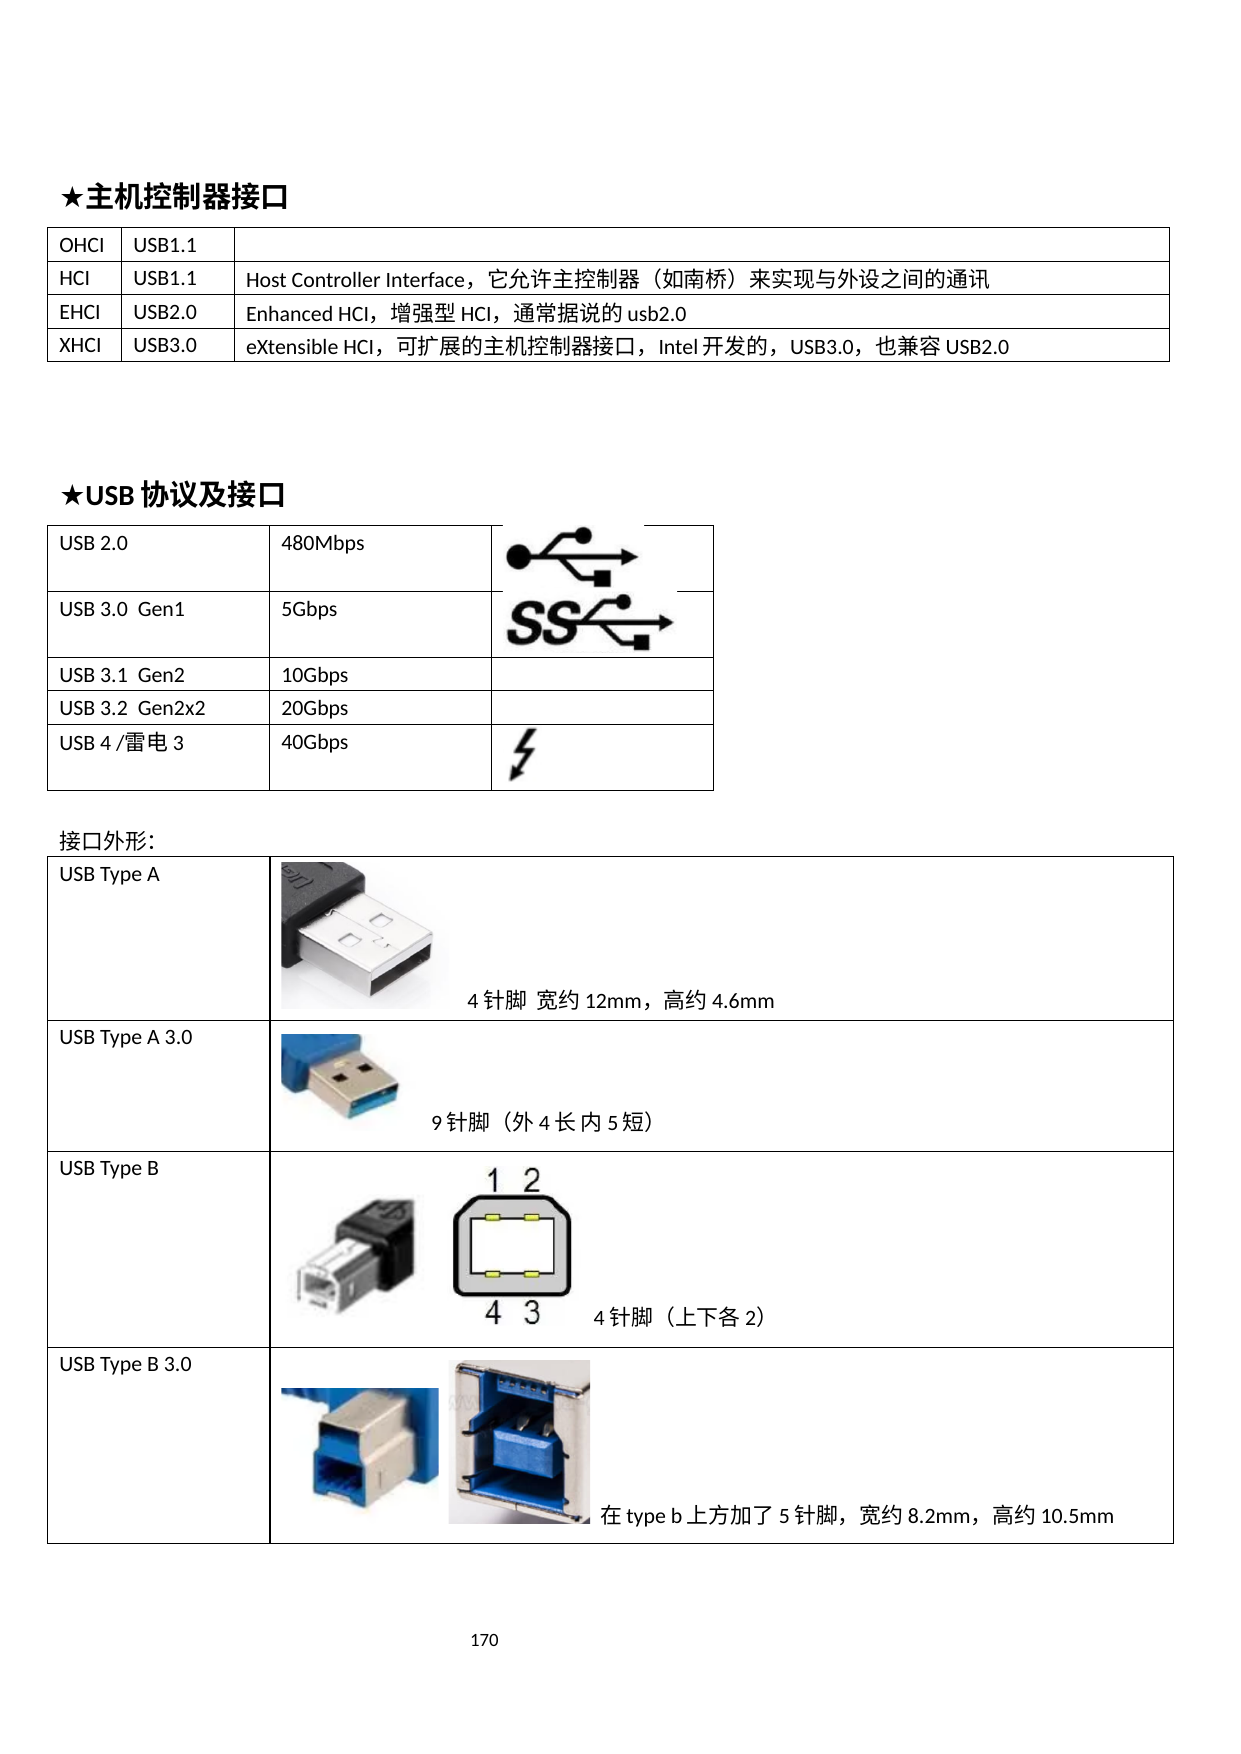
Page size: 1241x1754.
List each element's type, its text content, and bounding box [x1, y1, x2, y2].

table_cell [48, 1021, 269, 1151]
text 接口外形： [59, 823, 1181, 856]
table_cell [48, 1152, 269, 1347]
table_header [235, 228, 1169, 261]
picture [281, 862, 458, 1009]
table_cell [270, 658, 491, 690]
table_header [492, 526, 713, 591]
text ★USB协议及接口 [59, 460, 1181, 525]
text ★主机控制器接口 [59, 162, 1181, 227]
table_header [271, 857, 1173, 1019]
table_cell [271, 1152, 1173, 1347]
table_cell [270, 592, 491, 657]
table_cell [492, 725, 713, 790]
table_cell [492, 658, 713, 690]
picture [448, 1360, 591, 1524]
picture [447, 1166, 584, 1326]
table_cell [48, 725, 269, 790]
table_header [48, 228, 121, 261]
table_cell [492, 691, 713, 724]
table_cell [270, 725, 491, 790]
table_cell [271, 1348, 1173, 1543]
picture [281, 1194, 438, 1326]
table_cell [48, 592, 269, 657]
picture [502, 525, 645, 588]
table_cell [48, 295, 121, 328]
picture [502, 725, 543, 784]
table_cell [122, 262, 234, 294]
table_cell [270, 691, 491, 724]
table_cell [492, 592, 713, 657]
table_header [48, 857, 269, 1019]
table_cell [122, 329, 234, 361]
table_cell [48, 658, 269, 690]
picture [281, 1388, 439, 1524]
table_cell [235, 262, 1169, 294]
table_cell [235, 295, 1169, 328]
picture [502, 591, 678, 653]
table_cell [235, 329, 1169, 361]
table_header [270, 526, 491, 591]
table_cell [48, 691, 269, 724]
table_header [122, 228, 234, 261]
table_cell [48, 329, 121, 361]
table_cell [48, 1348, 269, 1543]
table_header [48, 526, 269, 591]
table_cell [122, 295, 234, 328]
picture [281, 1034, 422, 1131]
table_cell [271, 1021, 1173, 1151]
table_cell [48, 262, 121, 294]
